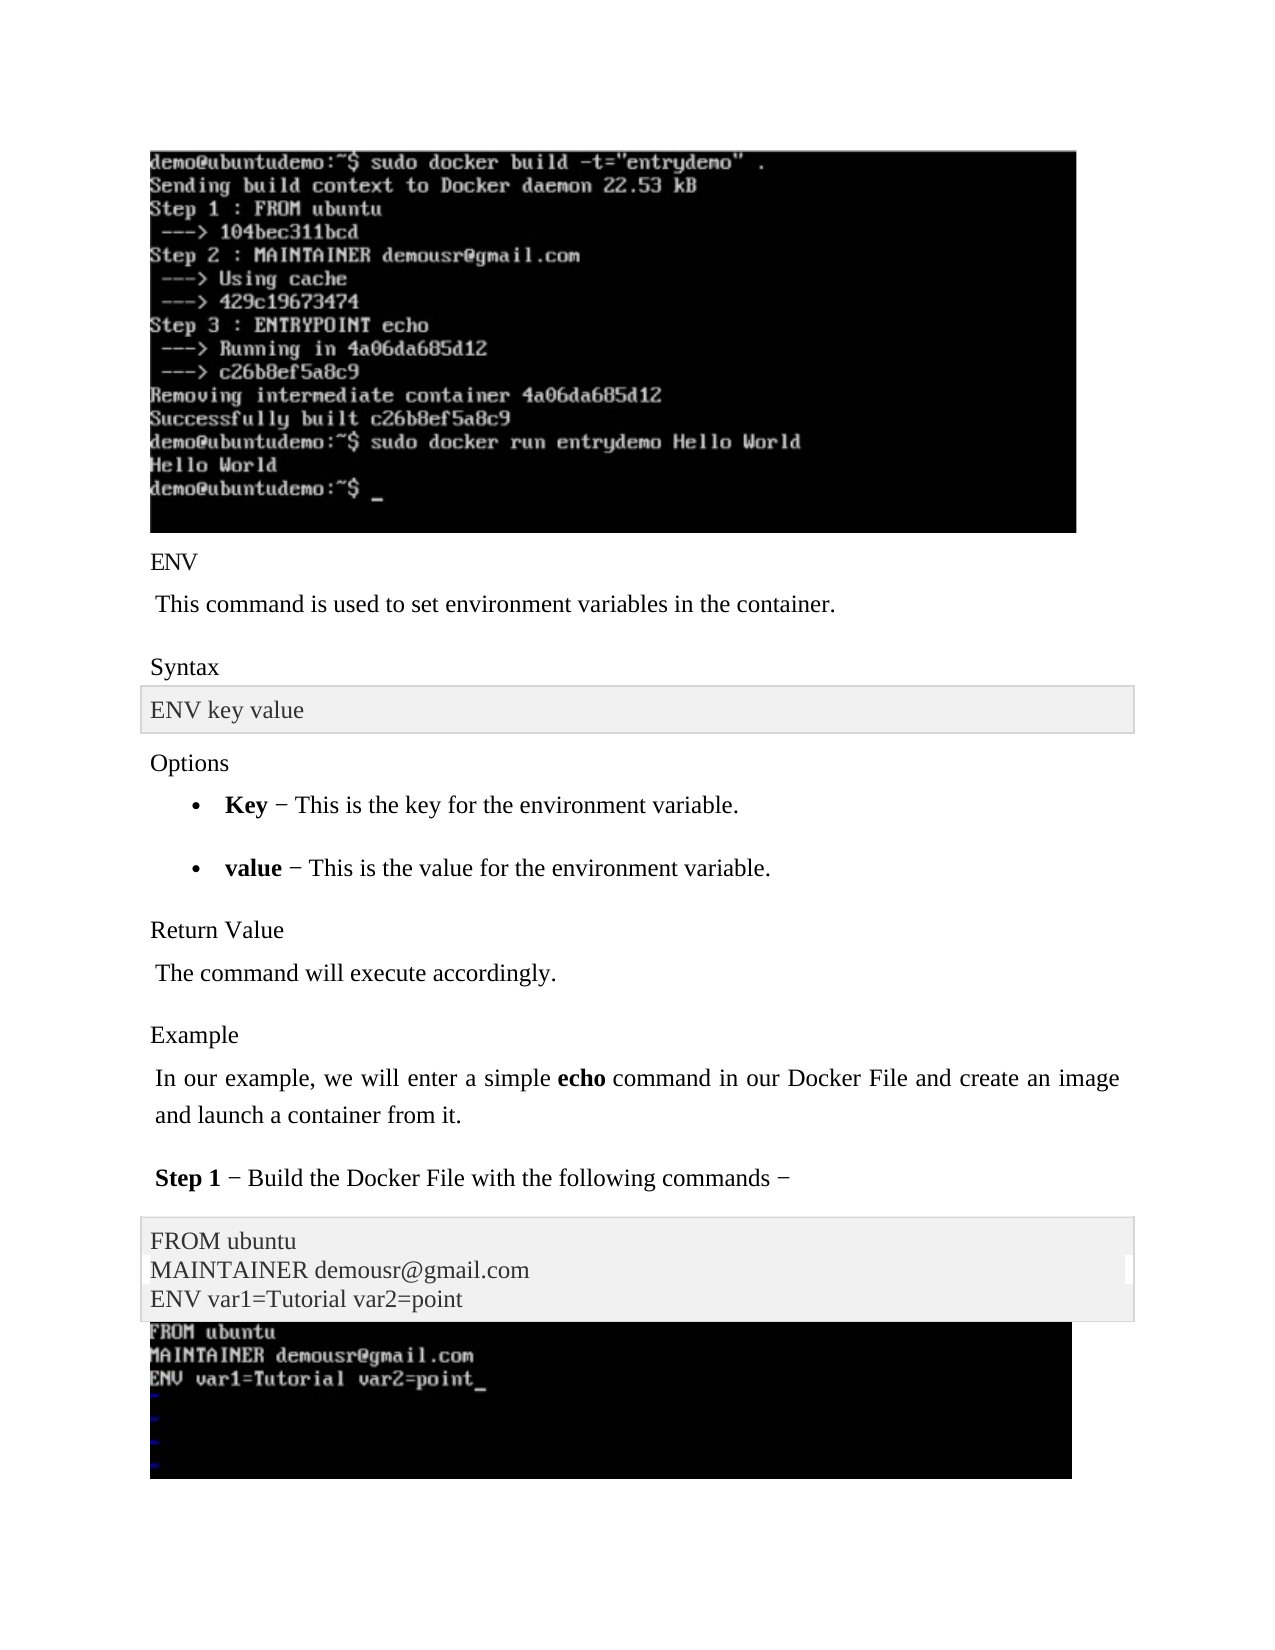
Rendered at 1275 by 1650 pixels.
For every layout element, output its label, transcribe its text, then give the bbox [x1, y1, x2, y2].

text FROM ubuntu [142, 1218, 1133, 1255]
text ENV key value [142, 687, 1133, 732]
text Step 1 − Build the Docker File with the following commands − [155, 1154, 1120, 1191]
text In our example, we will enter a simple echo command in our Docker File and create an image and launch a container from it. [155, 1054, 1120, 1129]
list Key − This is the key for the environment variable. [192, 781, 1120, 819]
picture [150, 1322, 1072, 1479]
list value − This is the value for the environment variable. [192, 844, 1120, 881]
text Return Value [150, 906, 1120, 944]
text Syntax [150, 643, 1120, 680]
picture [150, 150, 1077, 533]
text Options [150, 739, 1120, 776]
text Example [150, 1011, 1120, 1049]
text ENV [150, 538, 1120, 575]
text MAINTAINER demousr@gmail.com [150, 1255, 1125, 1274]
text This command is used to set environment variables in the container. [155, 580, 1120, 618]
text ENV var1=Tutorial var2=point [142, 1274, 1133, 1321]
text The command will execute accordingly. [155, 949, 1120, 986]
